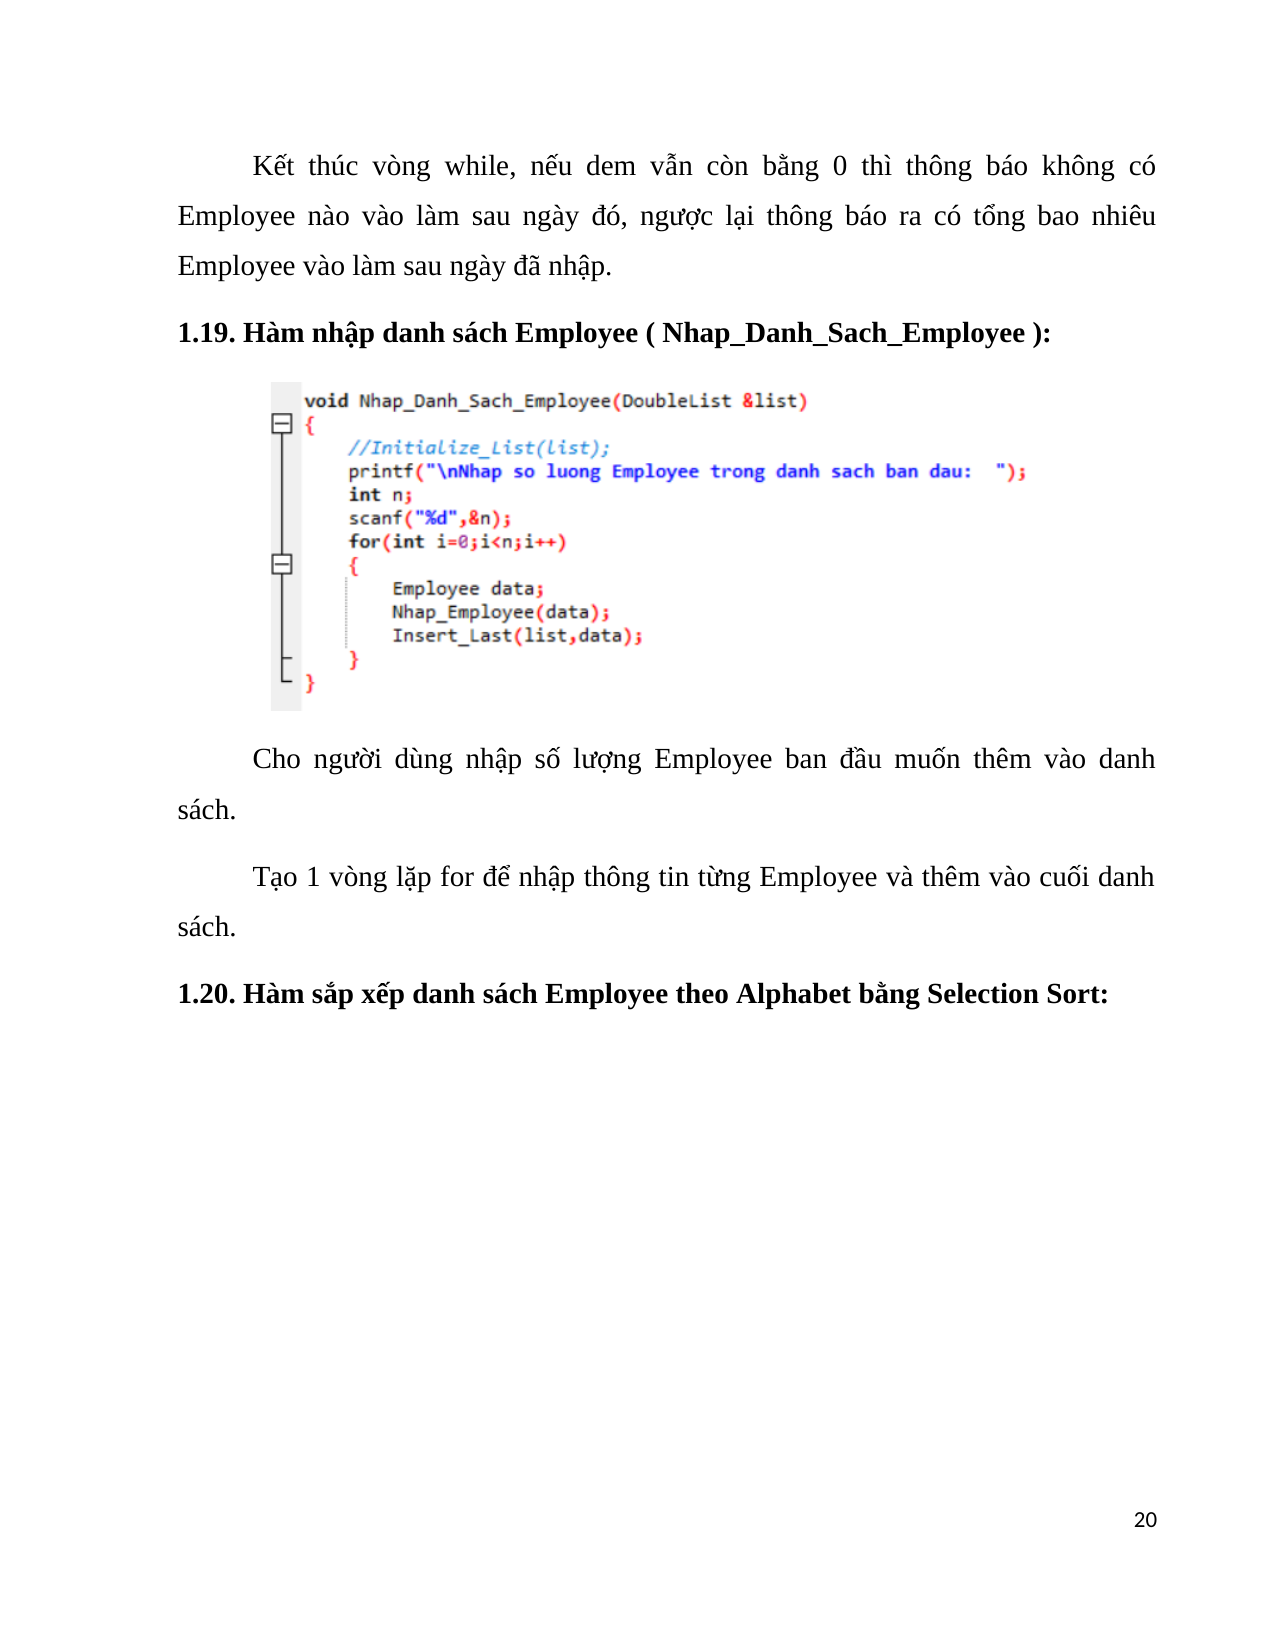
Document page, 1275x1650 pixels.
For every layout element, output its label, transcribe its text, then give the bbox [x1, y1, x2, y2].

text Kết thúc vòng while, nếu dem vẫn còn bằng 0 thì thông báo không có Employee nào vào làm sau ngày đó, ngược lại thông báo ra có tổng bao nhiêu Employee vào làm sau ngày đã nhập. [177, 148, 1157, 282]
picture [270, 382, 1064, 711]
text 1.20. Hàm sắp xếp danh sách Employee theo Alphabet bằng Selection Sort: [177, 976, 1157, 1010]
text Tạo 1 vòng lặp for để nhập thông tin từng Employee và thêm vào cuối danh sách. [177, 859, 1157, 943]
text Cho người dùng nhập số lượng Employee ban đầu muốn thêm vào danh sách. [177, 742, 1157, 826]
text 1.19. Hàm nhập danh sách Employee ( Nhap_Danh_Sach_Employee ): [177, 315, 1157, 349]
